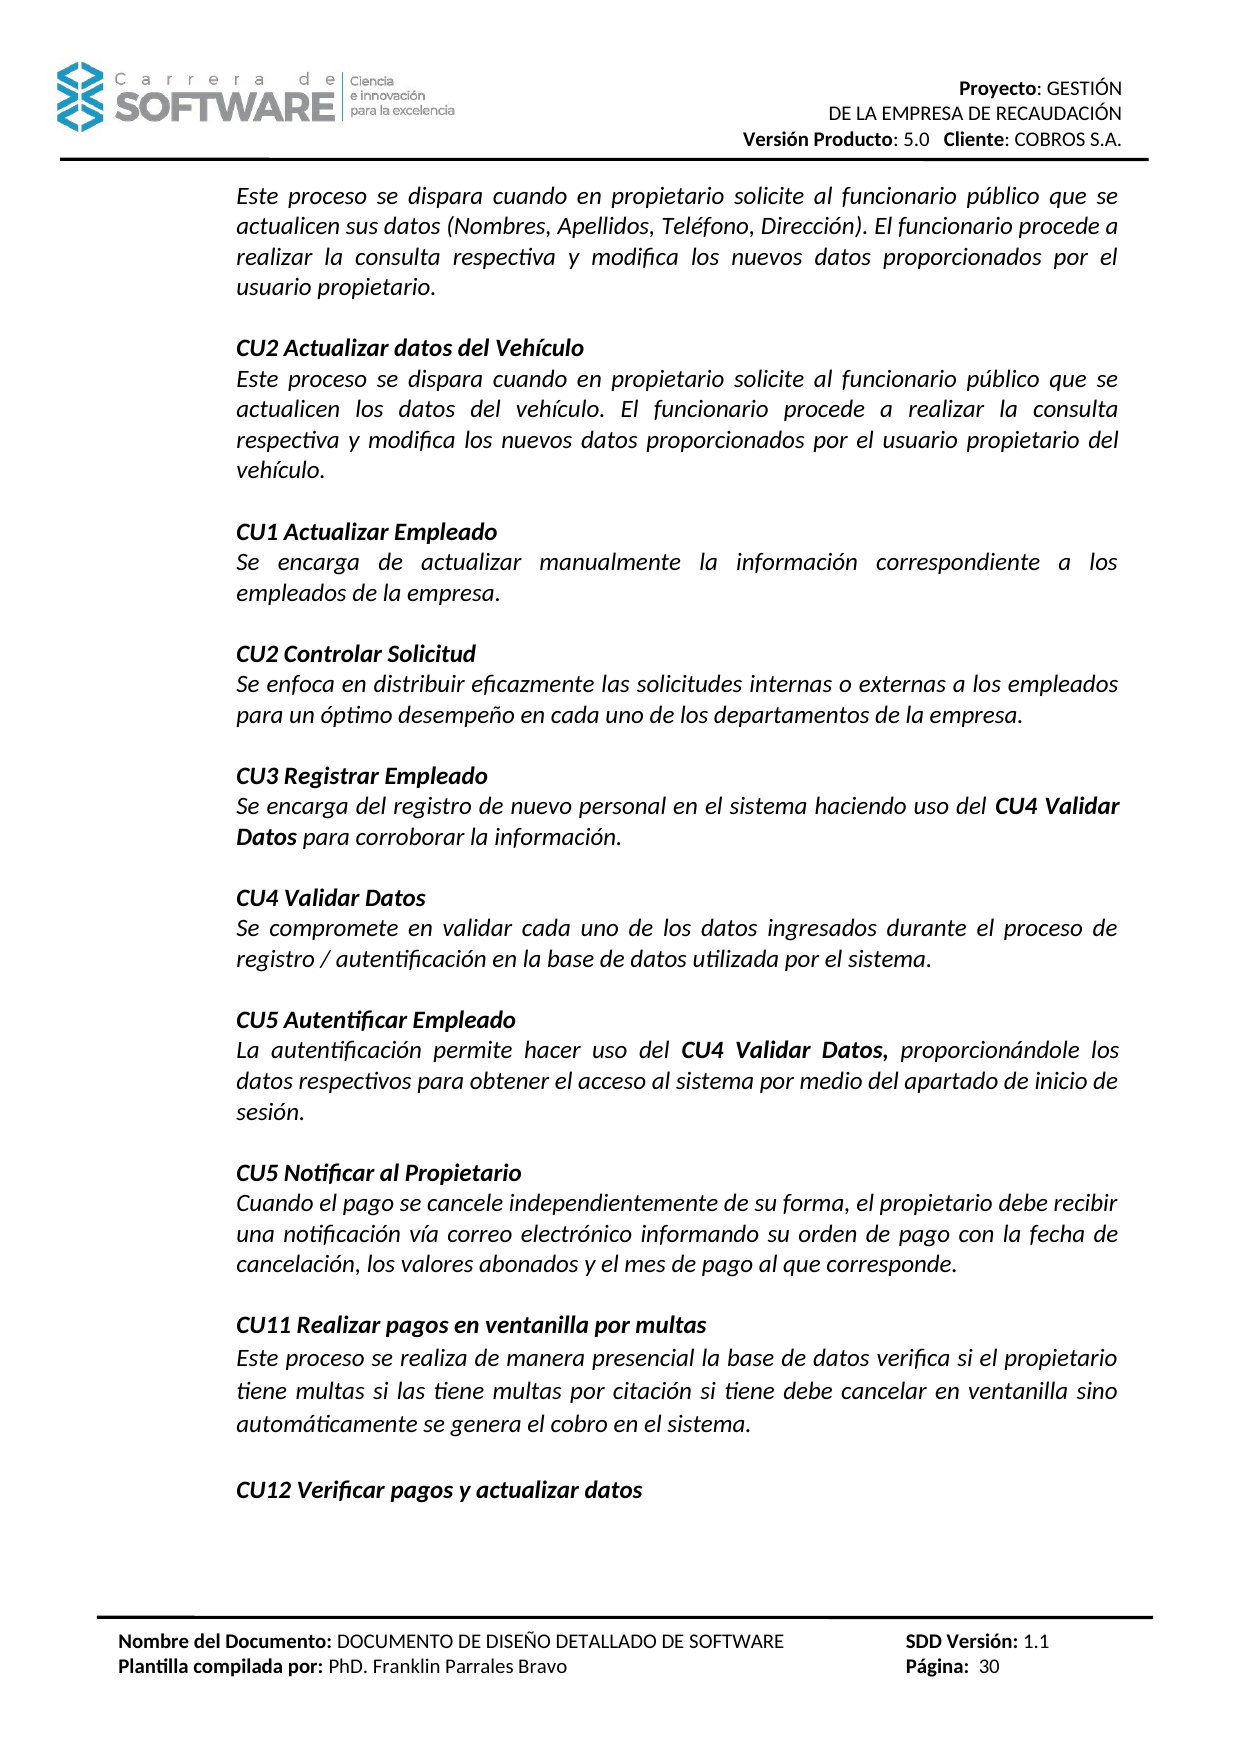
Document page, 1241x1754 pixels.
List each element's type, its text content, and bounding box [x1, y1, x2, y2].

text CU2 Actualizar datos del Vehículo [236, 333, 1122, 363]
text CU3 Registrar Empleado [236, 760, 1122, 790]
text La autentificación permite hacer uso del CU4 Validar Datos, proporcionándole los datos respectivos para obtener el acceso al sistema por medio del apartado de inicio de sesión. [236, 1034, 1122, 1126]
text Se enfoca en distribuir eficazmente las solicitudes internas o externas a los empleados para un óptimo desempeño en cada uno de los departamentos de la empresa. [236, 668, 1122, 729]
text Este proceso se realiza de manera presencial la base de datos verifica si el propietario tiene multas si las tiene multas por citación si tiene debe cancelar en ventanilla sino automáticamente se genera el cobro en el sistema. [236, 1342, 1122, 1438]
text Se compromete en validar cada uno de los datos ingresados durante el proceso de registro / autentificación en la base de datos utilizada por el sistema. [236, 912, 1122, 973]
text CU12 Verificar pagos y actualizar datos [236, 1474, 1122, 1504]
text Este proceso se dispara cuando en propietario solicite al funcionario público que se actualicen los datos del vehículo. El funcionario procede a realizar la consulta respectiva y modifica los nuevos datos proporcionados por el usuario propietario del vehículo. [236, 363, 1122, 485]
text CU2 Controlar Solicitud [236, 638, 1122, 668]
text Este proceso se dispara cuando en propietario solicite al funcionario público que se actualicen sus datos (Nombres, Apellidos, Teléfono, Dirección). El funcionario procede a realizar la consulta respectiva y modifica los nuevos datos proporcionados por el usuario propietario. [236, 180, 1122, 302]
text CU5 Autentificar Empleado [236, 1004, 1122, 1034]
text CU5 Notificar al Propietario [236, 1157, 1122, 1187]
text Se encarga de actualizar manualmente la información correspondiente a los empleados de la empresa. [236, 546, 1122, 607]
text CU4 Validar Datos [236, 882, 1122, 912]
text Se encarga del registro de nuevo personal en el sistema haciendo uso del CU4 Validar Datos para corroborar la información. [236, 790, 1122, 851]
picture [46, 46, 461, 154]
text CU11 Realizar pagos en ventanilla por multas [236, 1309, 1122, 1340]
text CU1 Actualizar Empleado [236, 516, 1122, 546]
text Cuando el pago se cancele independientemente de su forma, el propietario debe recibir una notificación vía correo electrónico informando su orden de pago con la fecha de cancelación, los valores abonados y el mes de pago al que corresponde. [236, 1187, 1122, 1279]
